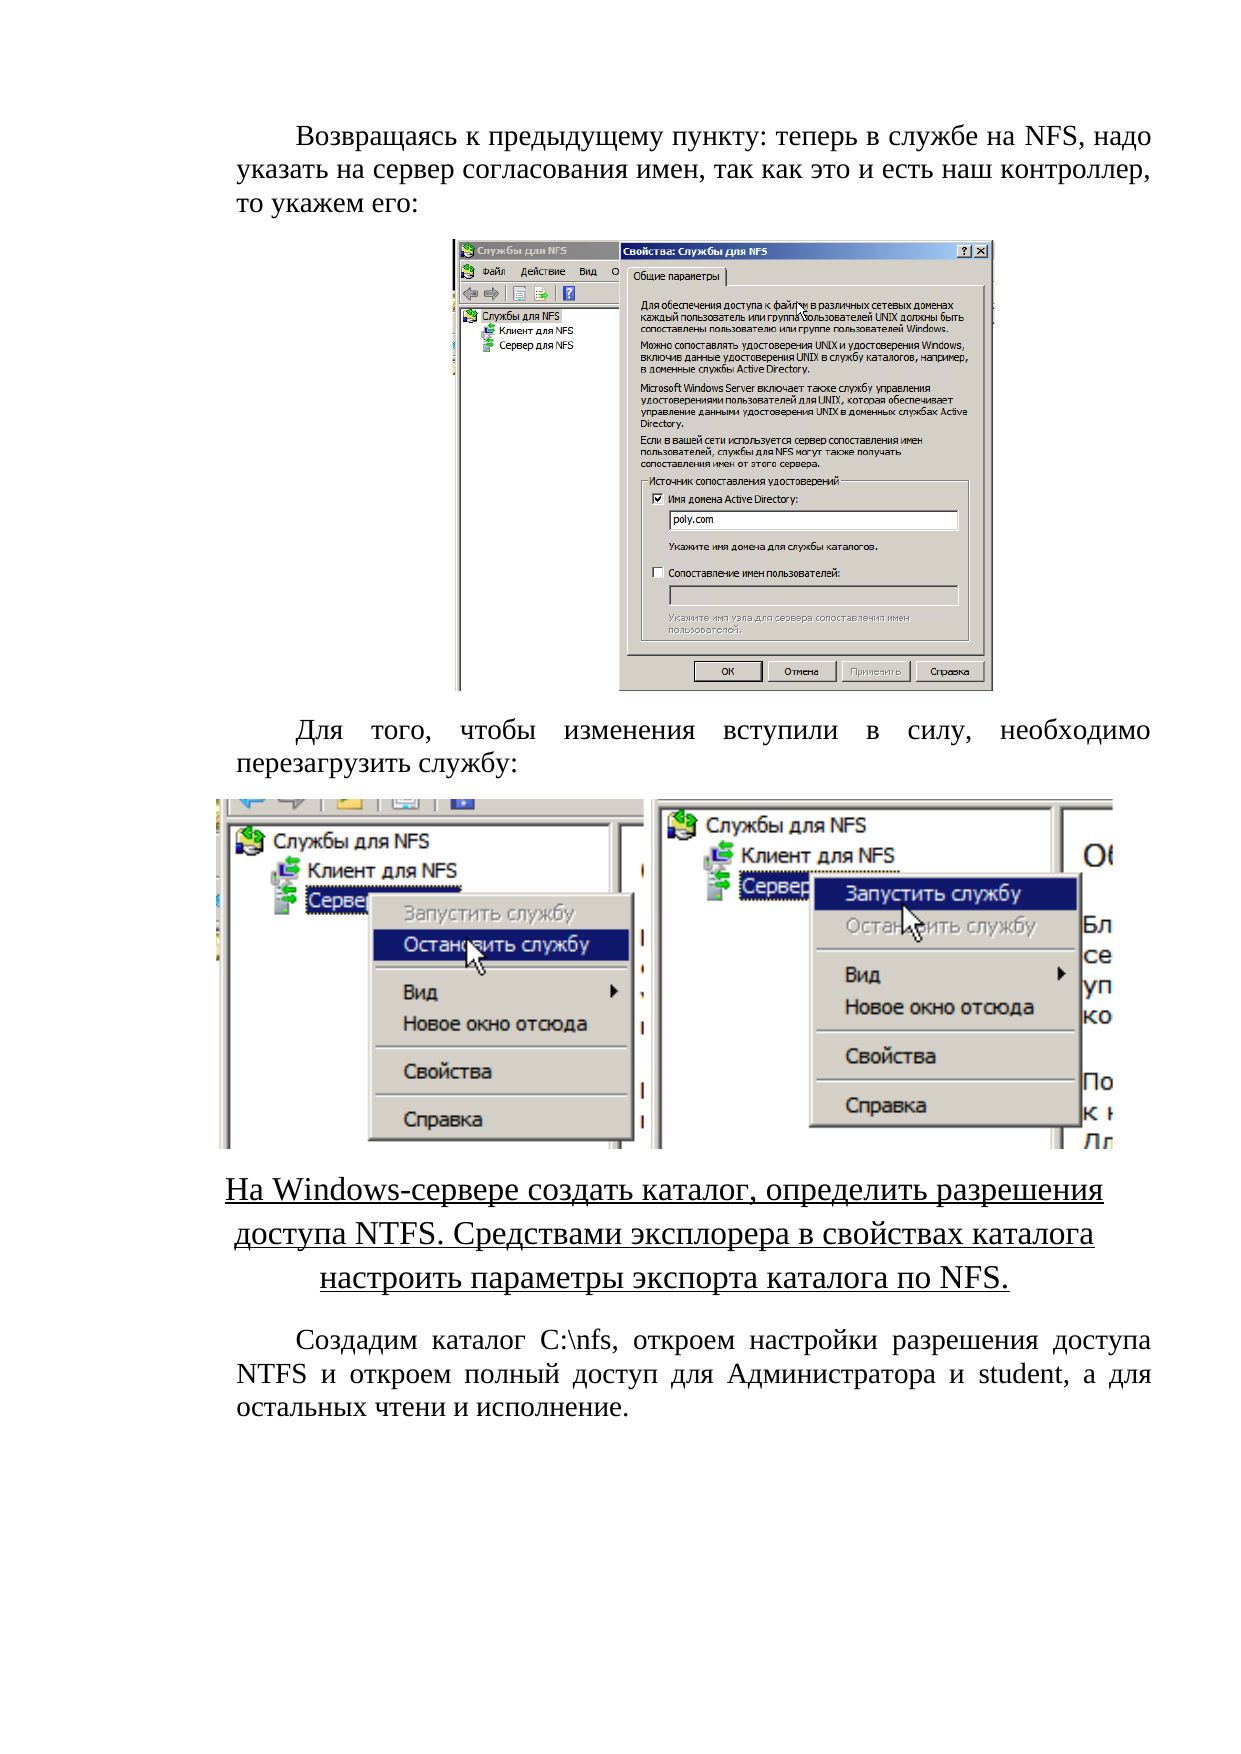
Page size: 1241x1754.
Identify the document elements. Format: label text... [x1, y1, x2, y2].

text Создадим каталог C:\nfs, откроем настройки разрешения доступа NTFS и откроем полный доступ для Администратора и student, а для остальных чтени и исполнение. [236, 1322, 1152, 1423]
picture [216, 799, 644, 1149]
picture [452, 239, 995, 691]
text Возвращаясь к предыдущему пункту: теперь в службе на NFS, надо указать на сервер согласования имен, так как это и есть наш контроллер, то укажем его: [236, 118, 1152, 219]
picture [651, 799, 1113, 1149]
text На Windows-сервере создать каталог, определить разрешения доступа NTFS. Средствами эксплорера в свойствах каталога настроить параметры экспорта каталога по NFS. [177, 1169, 1152, 1296]
text Для того, чтобы изменения вступили в силу, необходимо перезагрузить службу: [236, 712, 1152, 779]
